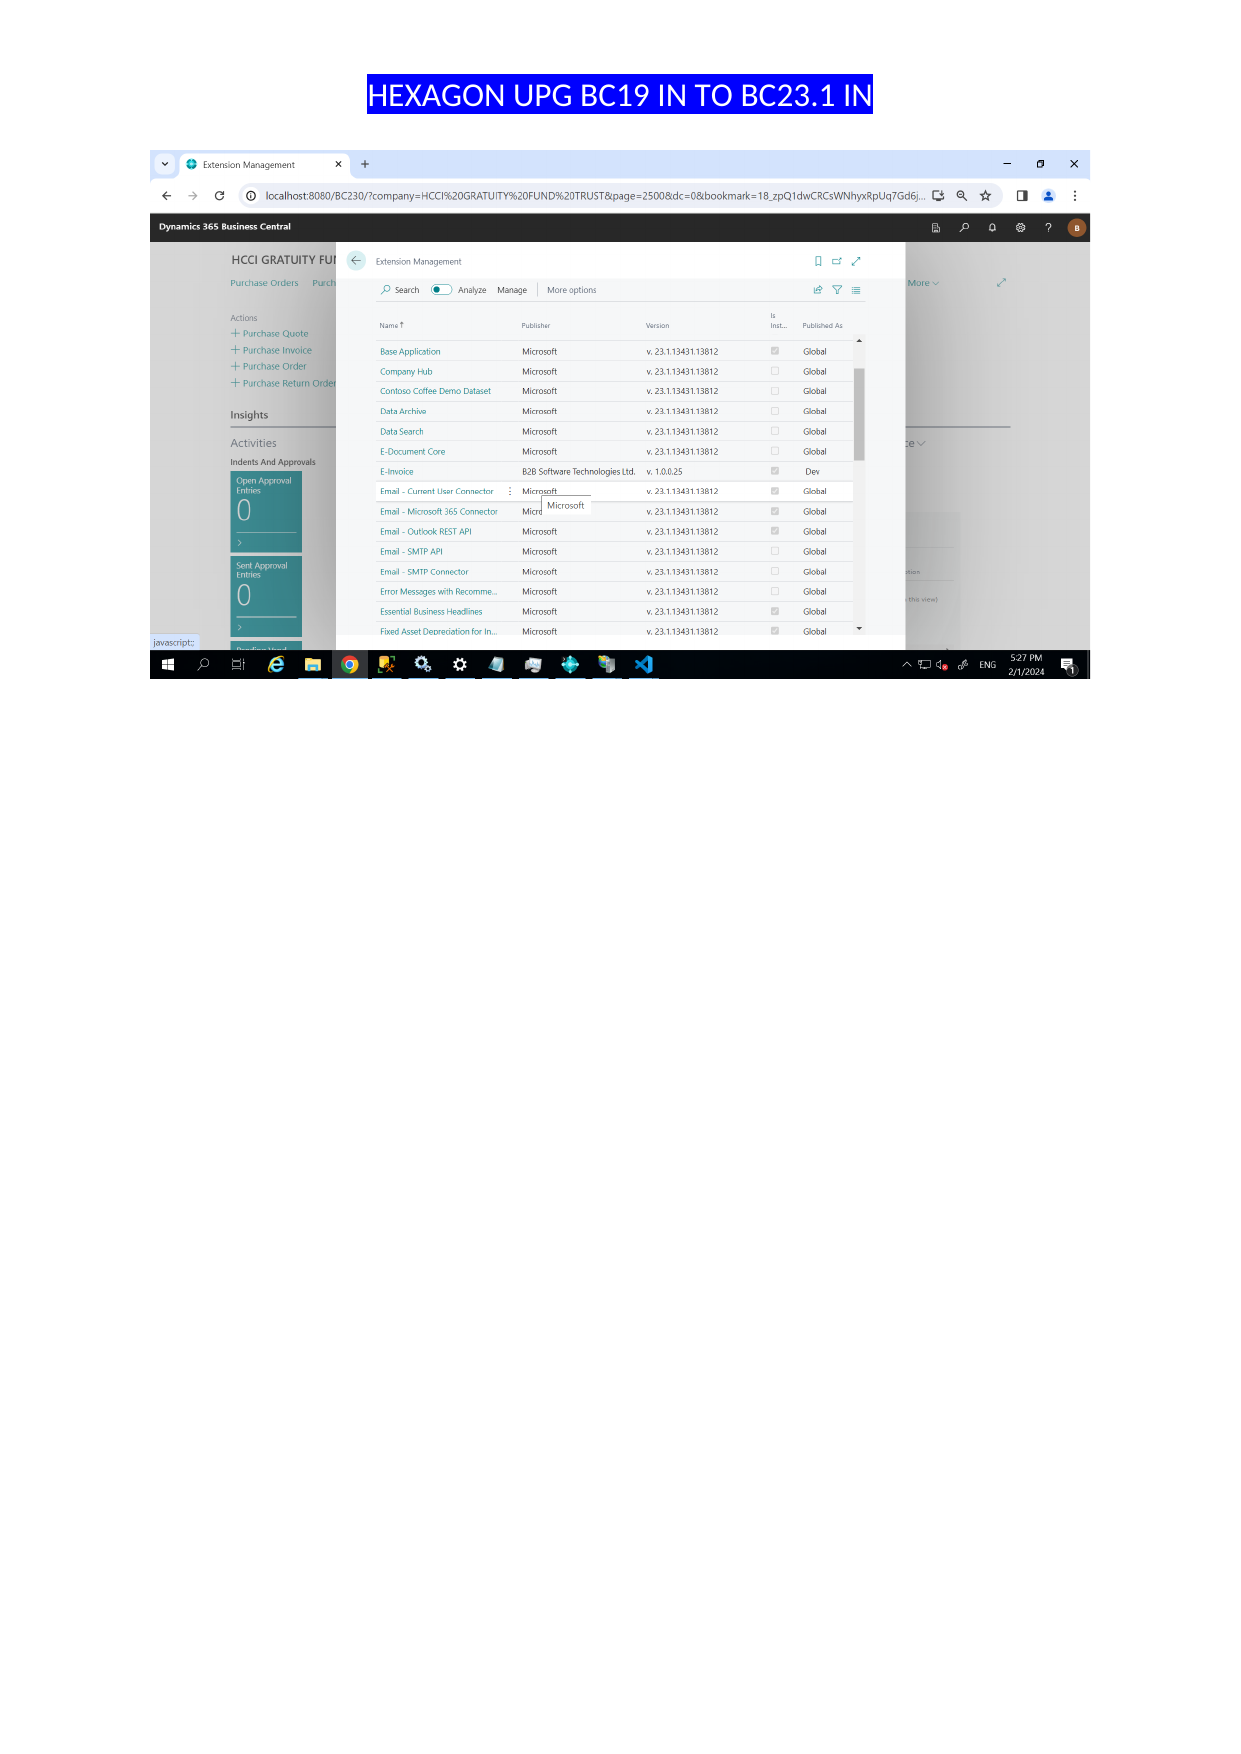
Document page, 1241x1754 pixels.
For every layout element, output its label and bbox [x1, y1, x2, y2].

picture [150, 150, 1091, 679]
